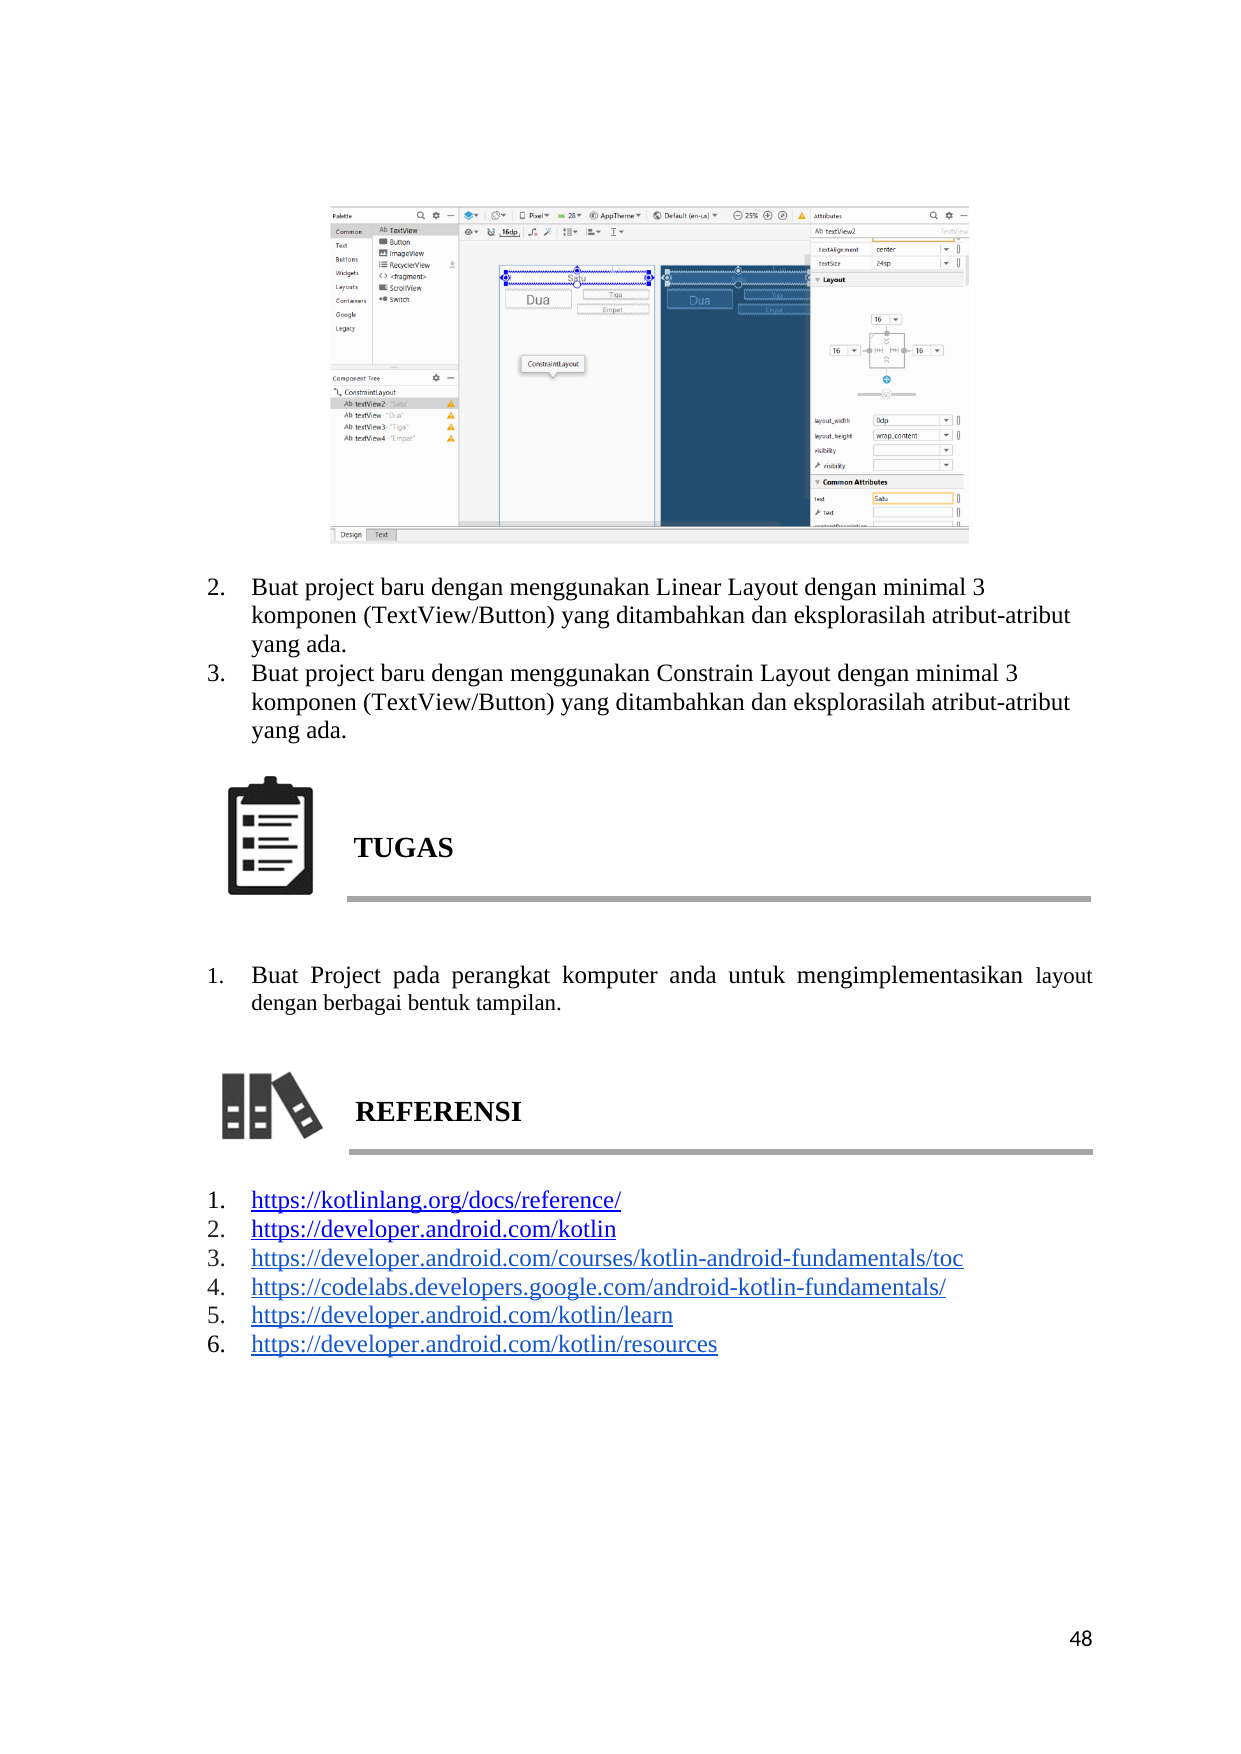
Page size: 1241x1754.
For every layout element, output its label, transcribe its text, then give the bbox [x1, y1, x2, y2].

list https://developer.android.com/kotlin/resources [207, 1329, 1092, 1358]
list Buat Project pada perangkat komputer anda untuk mengimplementasikan layout dengan berbagai bentuk tampilan. [207, 960, 1093, 1015]
list https://developer.android.com/kotlin [207, 1214, 1092, 1243]
list Buat project baru dengan menggunakan Constrain Layout dengan minimal 3 komponen (TextView/Button) yang ditambahkan dan eksplorasilah atribut-atribut yang ada. [207, 658, 1092, 744]
list Buat project baru dengan menggunakan Linear Layout dengan minimal 3 komponen (TextView/Button) yang ditambahkan dan eksplorasilah atribut-atribut yang ada. [207, 572, 1092, 658]
list https://codelabs.developers.google.com/android-kotlin-fundamentals/ [207, 1272, 1092, 1300]
list https://kotlinlang.org/docs/reference/ [207, 1185, 1092, 1214]
text REFERENSI [337, 1094, 1092, 1128]
picture [206, 1041, 337, 1148]
list https://developer.android.com/kotlin/learn [207, 1300, 1092, 1329]
list https://developer.android.com/courses/kotlin-android-fundamentals/toc [207, 1243, 1092, 1272]
picture [206, 771, 335, 900]
text TUGAS [335, 831, 1092, 864]
